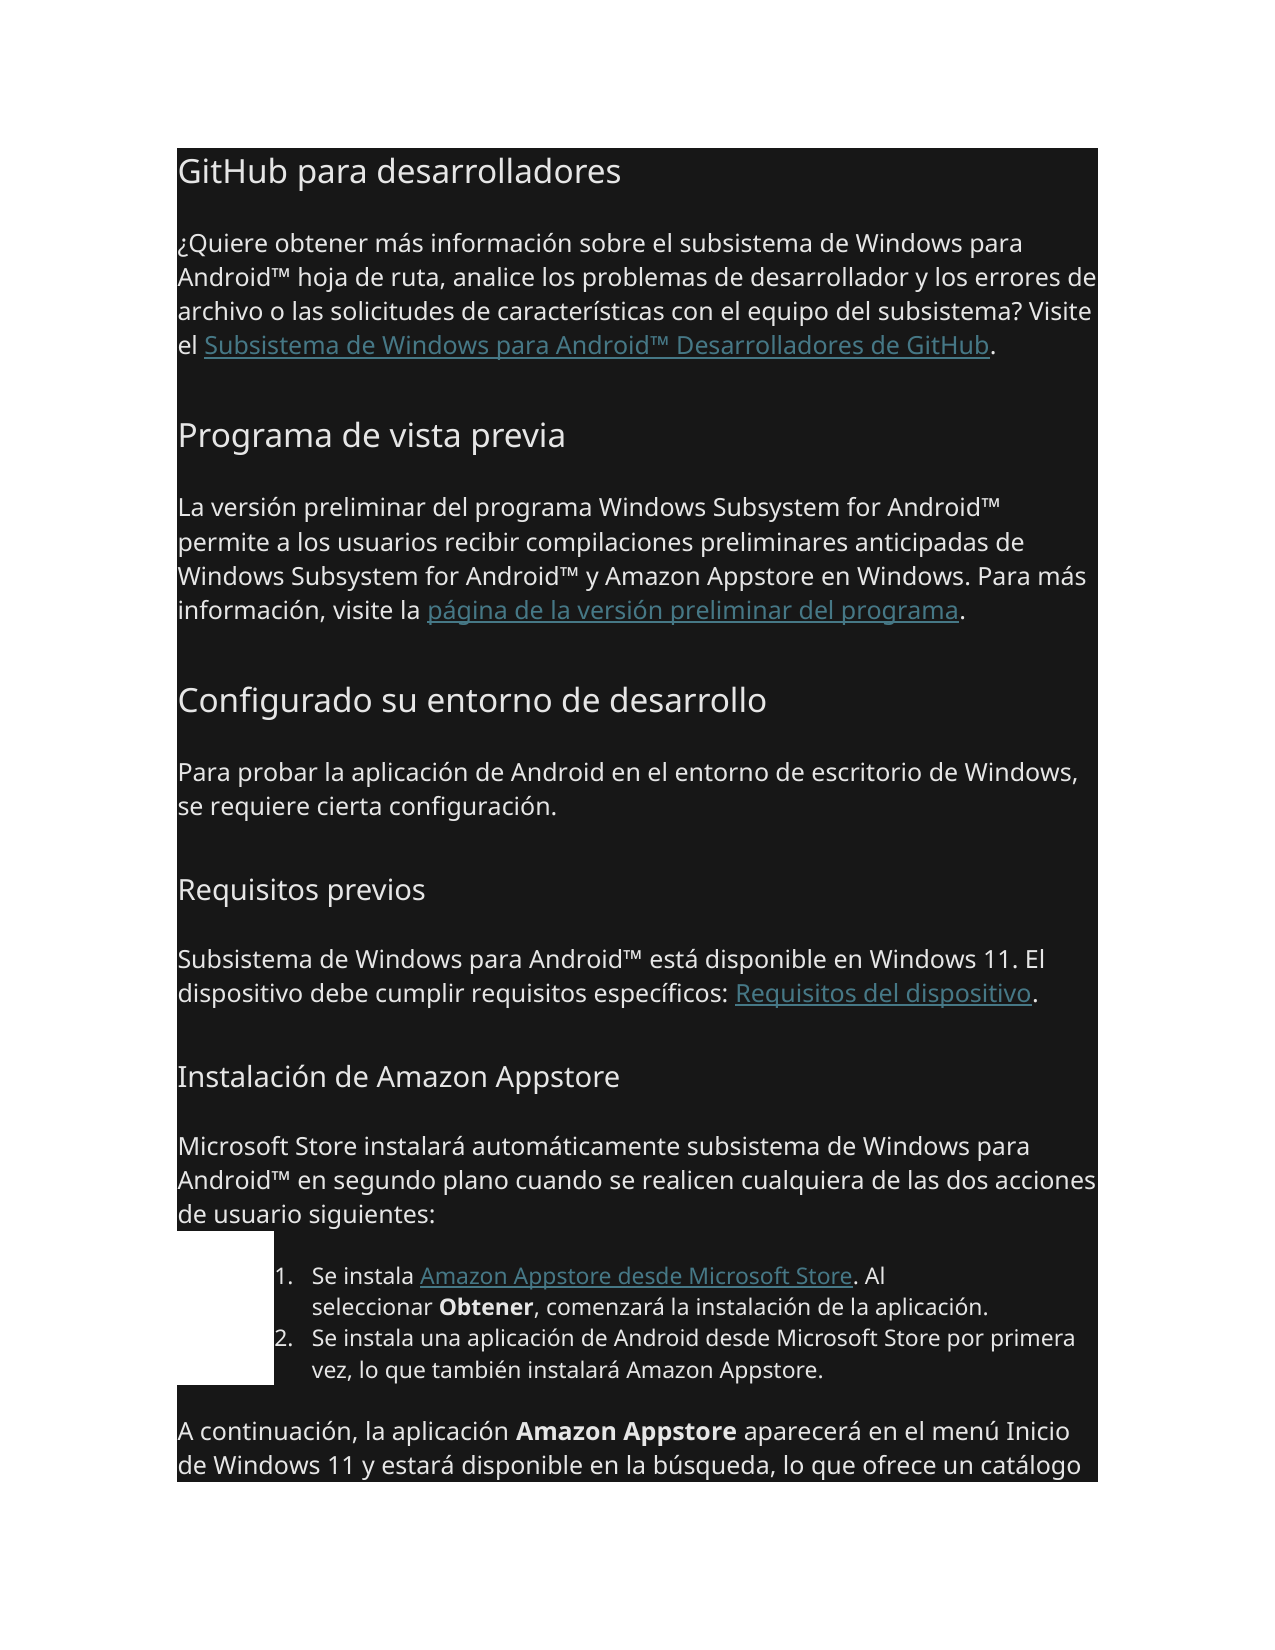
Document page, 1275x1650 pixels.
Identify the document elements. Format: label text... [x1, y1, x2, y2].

list Se instala una aplicación de Android desde Microsoft Store por primera vez, lo que también instalará Amazon Appstore. [274, 1322, 1098, 1385]
subtitle Programa de vista previa [177, 412, 1098, 457]
list Se instala Amazon Appstore desde Microsoft Store. Al seleccionar Obtener, comenzará la instalación de la aplicación. [274, 1260, 1098, 1322]
text Para probar la aplicación de Android en el entorno de escritorio de Windows, se requiere cierta configuración. [177, 754, 1098, 823]
text Microsoft Store instalará automáticamente subsistema de Windows para Android™️ en segundo plano cuando se realicen cualquiera de las dos acciones de usuario siguientes: [177, 1128, 1098, 1231]
subtitle Configurado su entorno de desarrollo [177, 676, 1098, 722]
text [177, 1414, 1098, 1482]
text Subsistema de Windows para Android™️ está disponible en Windows 11. El dispositivo debe cumplir requisitos específicos: Requisitos del dispositivo. [177, 941, 1098, 1009]
subtitle GitHub para desarrolladores [177, 148, 1098, 193]
subtitle Instalación de Amazon Appstore [177, 1056, 1098, 1096]
text La versión preliminar del programa Windows Subsystem for Android™️ permite a los usuarios recibir compilaciones preliminares anticipadas de Windows Subsystem for Android™️ y Amazon Appstore en Windows. Para más información, visite la página de la versión preliminar del programa. [177, 490, 1098, 626]
subtitle Requisitos previos [177, 869, 1098, 909]
text ¿Quiere obtener más información sobre el subsistema de Windows para Android™️ hoja de ruta, analice los problemas de desarrollador y los errores de archivo o las solicitudes de características con el equipo del subsistema? Visite el Subsistema de Windows para Android™️ Desarrolladores de GitHub. [177, 226, 1098, 362]
